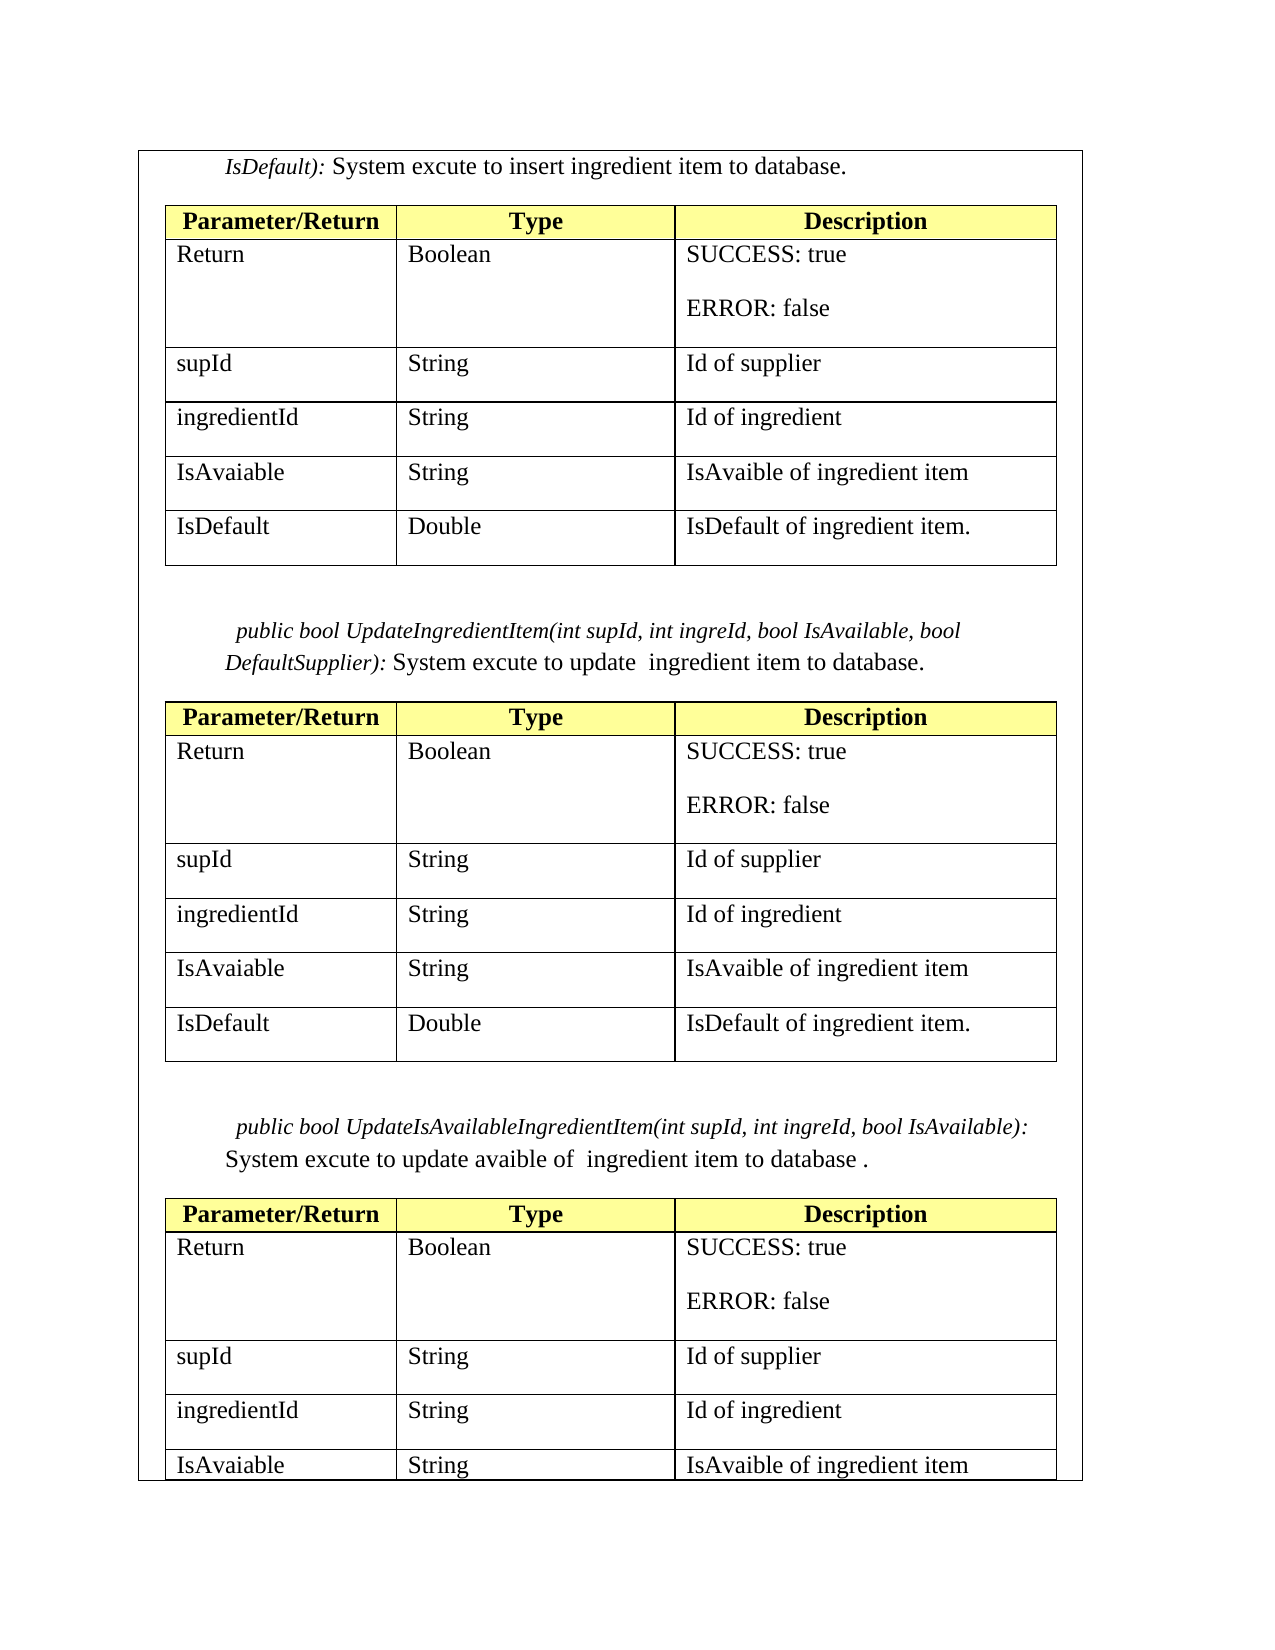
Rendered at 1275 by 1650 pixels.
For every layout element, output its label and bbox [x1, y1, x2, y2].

table_cell [139, 151, 1082, 1479]
